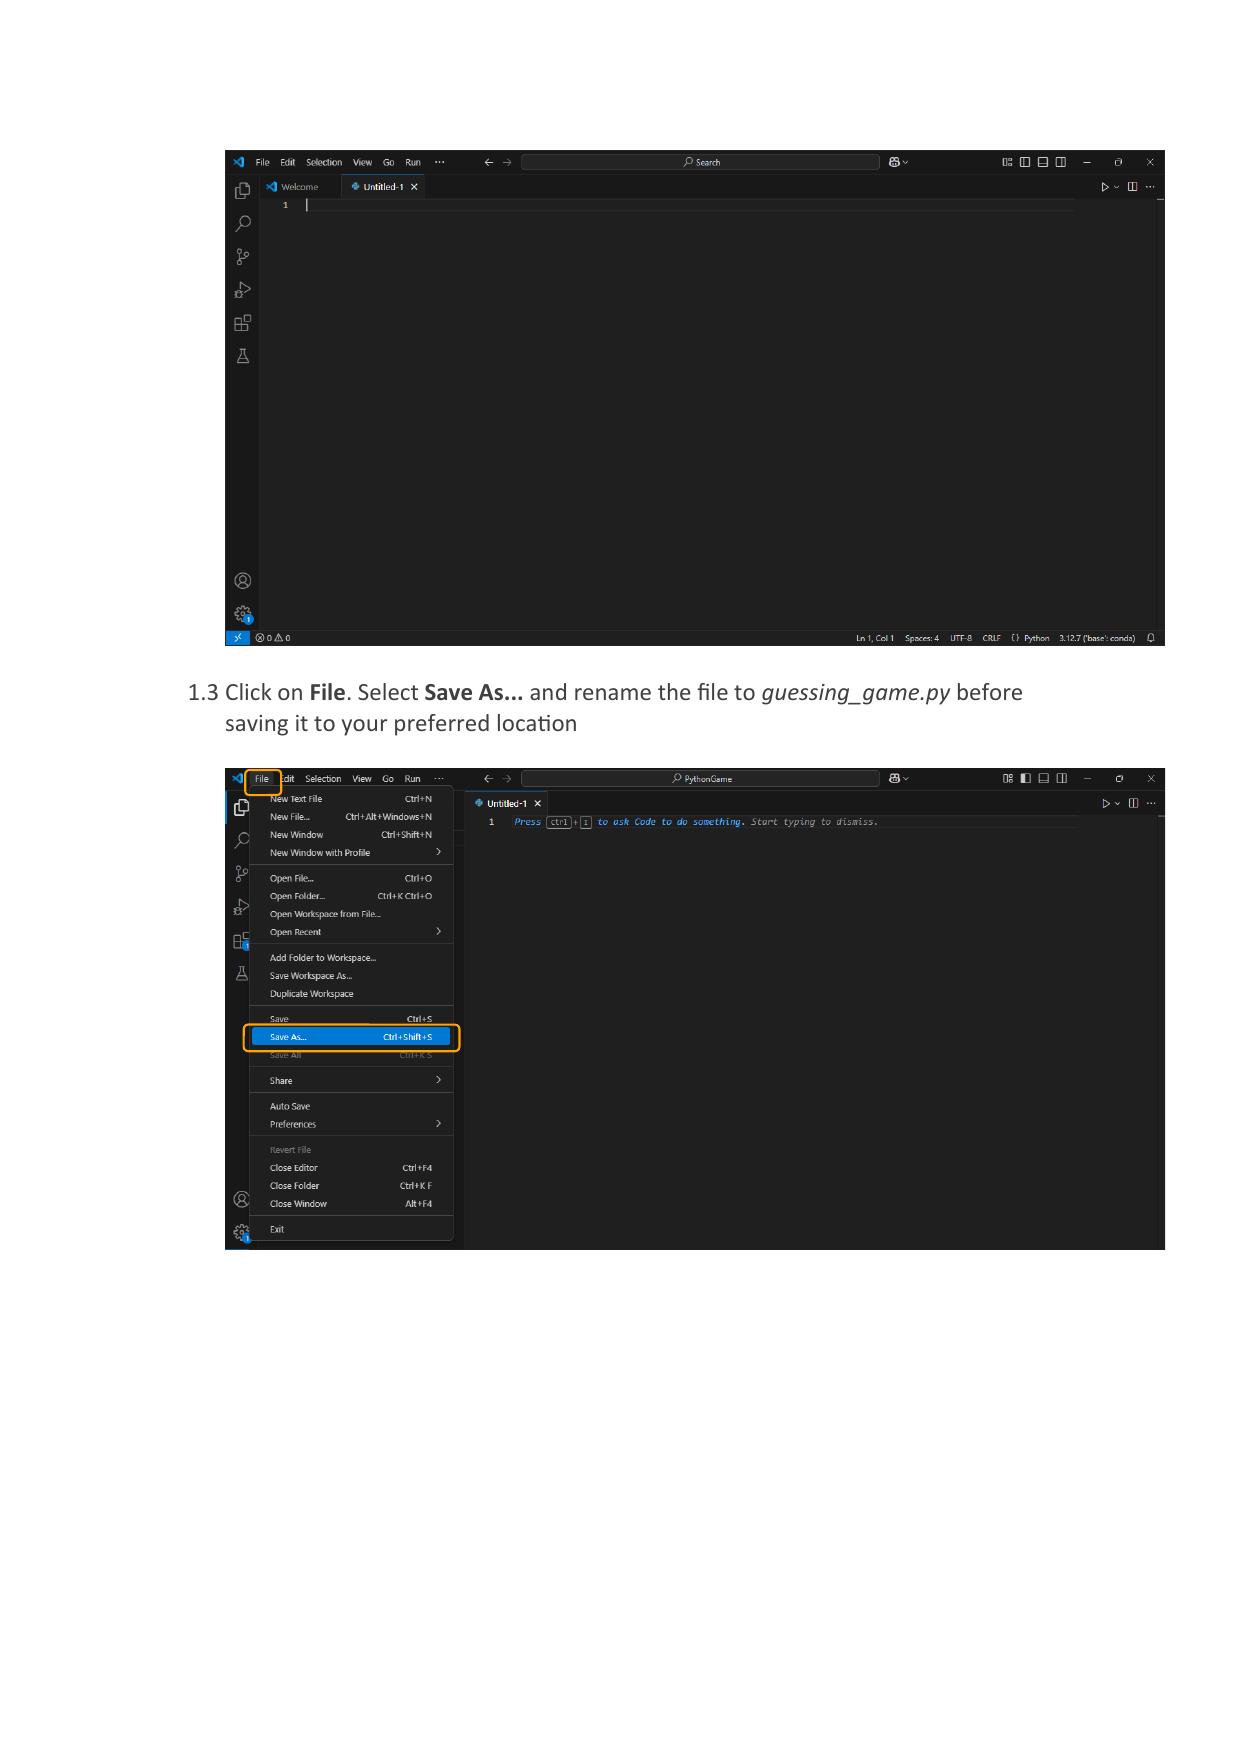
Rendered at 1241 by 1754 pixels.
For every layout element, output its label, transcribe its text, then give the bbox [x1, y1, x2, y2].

picture [226, 151, 1164, 645]
picture [225, 768, 1166, 1250]
list Click on File. Select Save As... and rename the file to guessing_game.py before saving it to your preferred location [187, 676, 1090, 737]
picture [247, 772, 280, 794]
